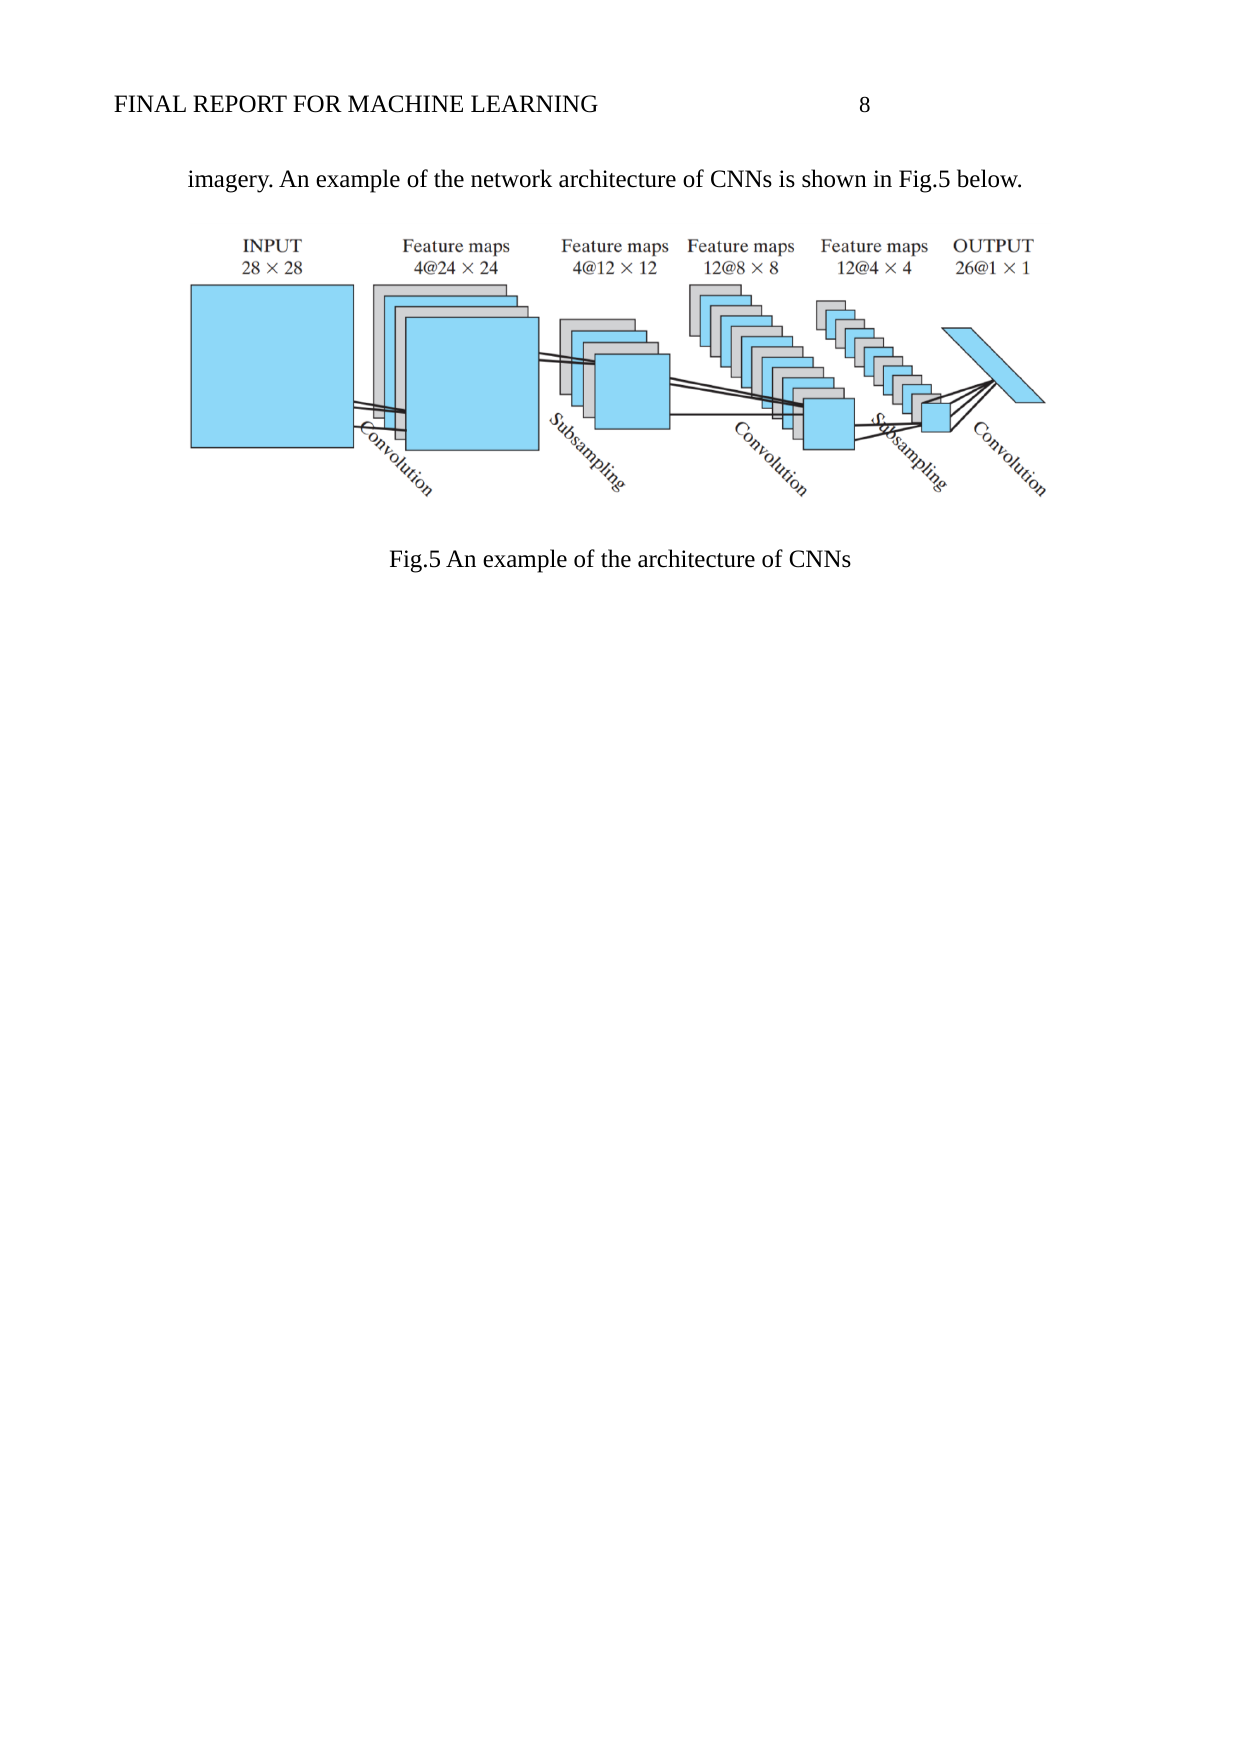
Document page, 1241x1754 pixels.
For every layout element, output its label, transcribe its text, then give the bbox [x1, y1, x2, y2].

text Fig.5 An example of the architecture of CNNs [187, 542, 1053, 575]
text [187, 162, 1053, 194]
picture [188, 223, 1052, 507]
